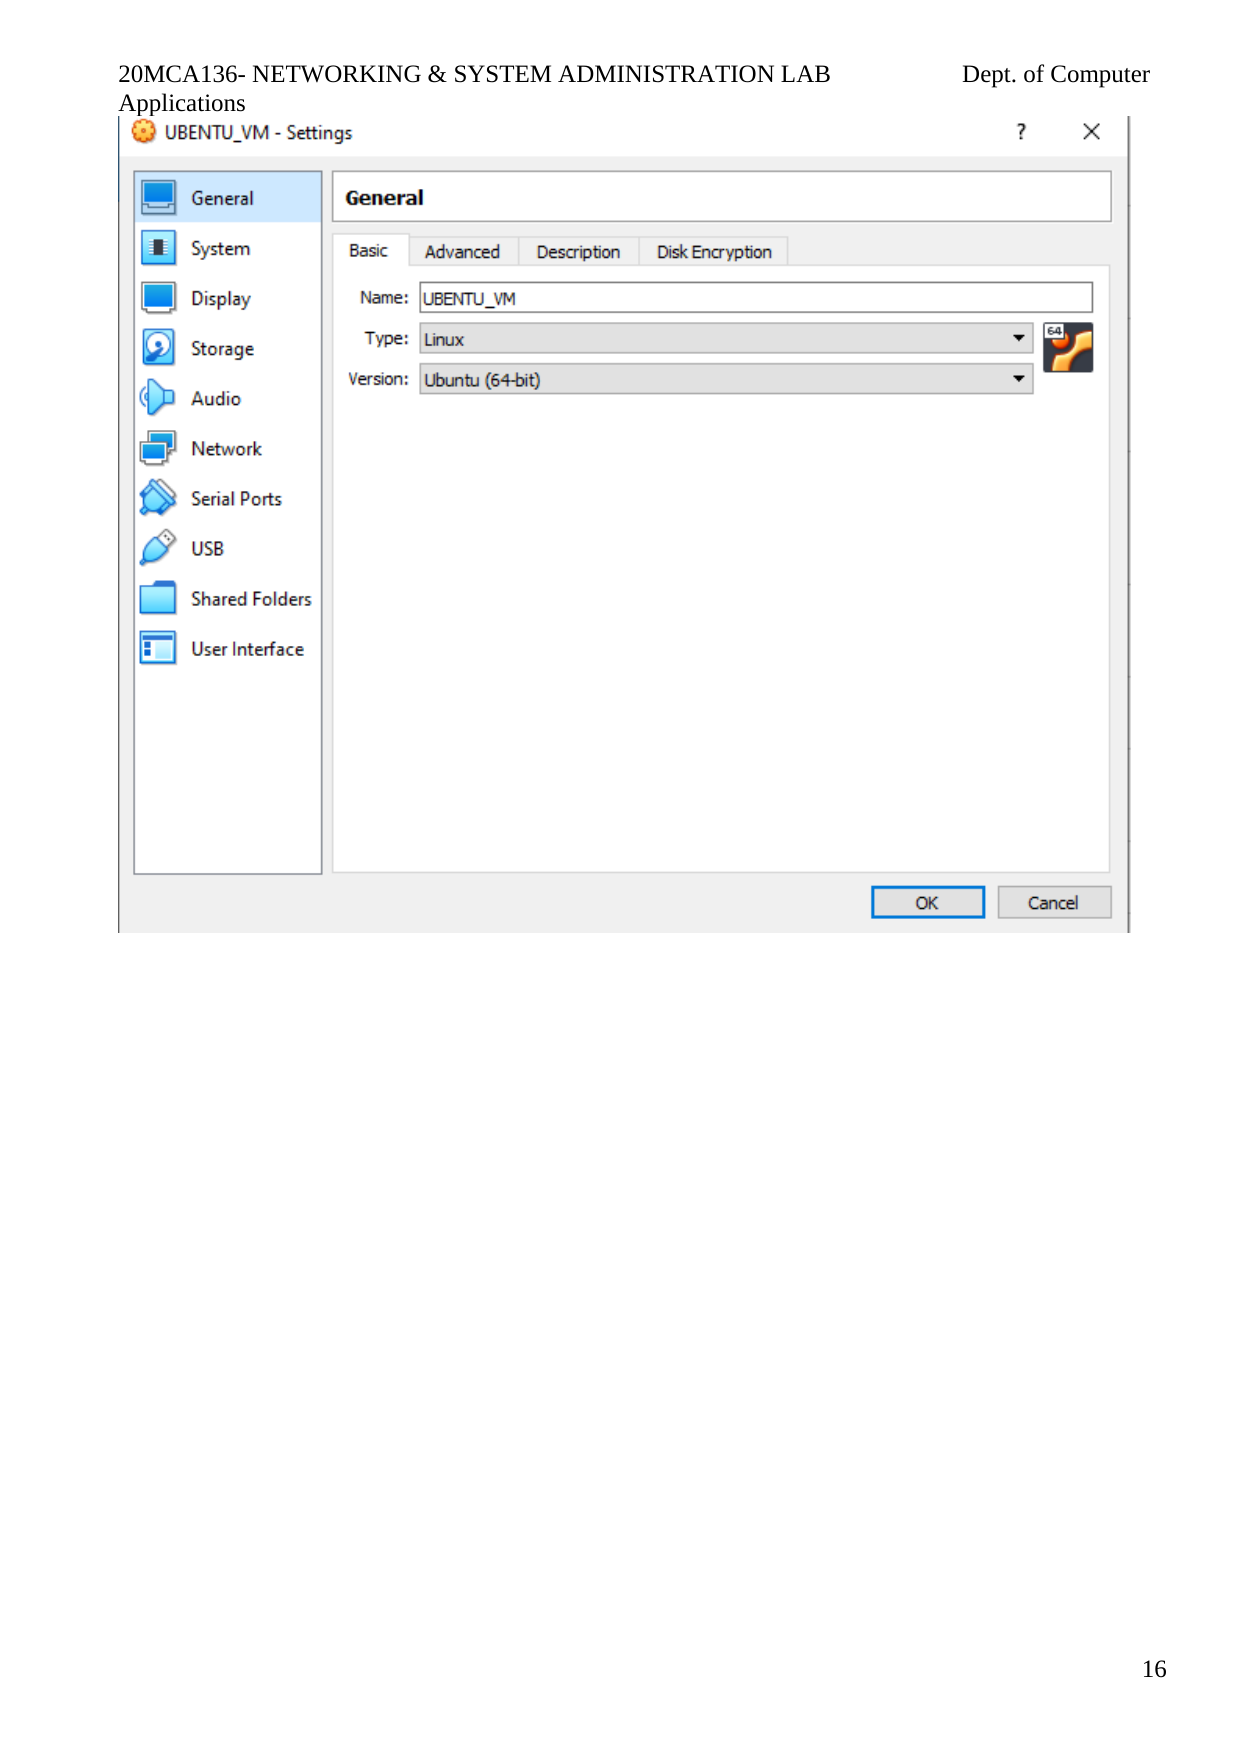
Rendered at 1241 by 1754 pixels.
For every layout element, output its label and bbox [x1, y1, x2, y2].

picture [118, 116, 1131, 933]
